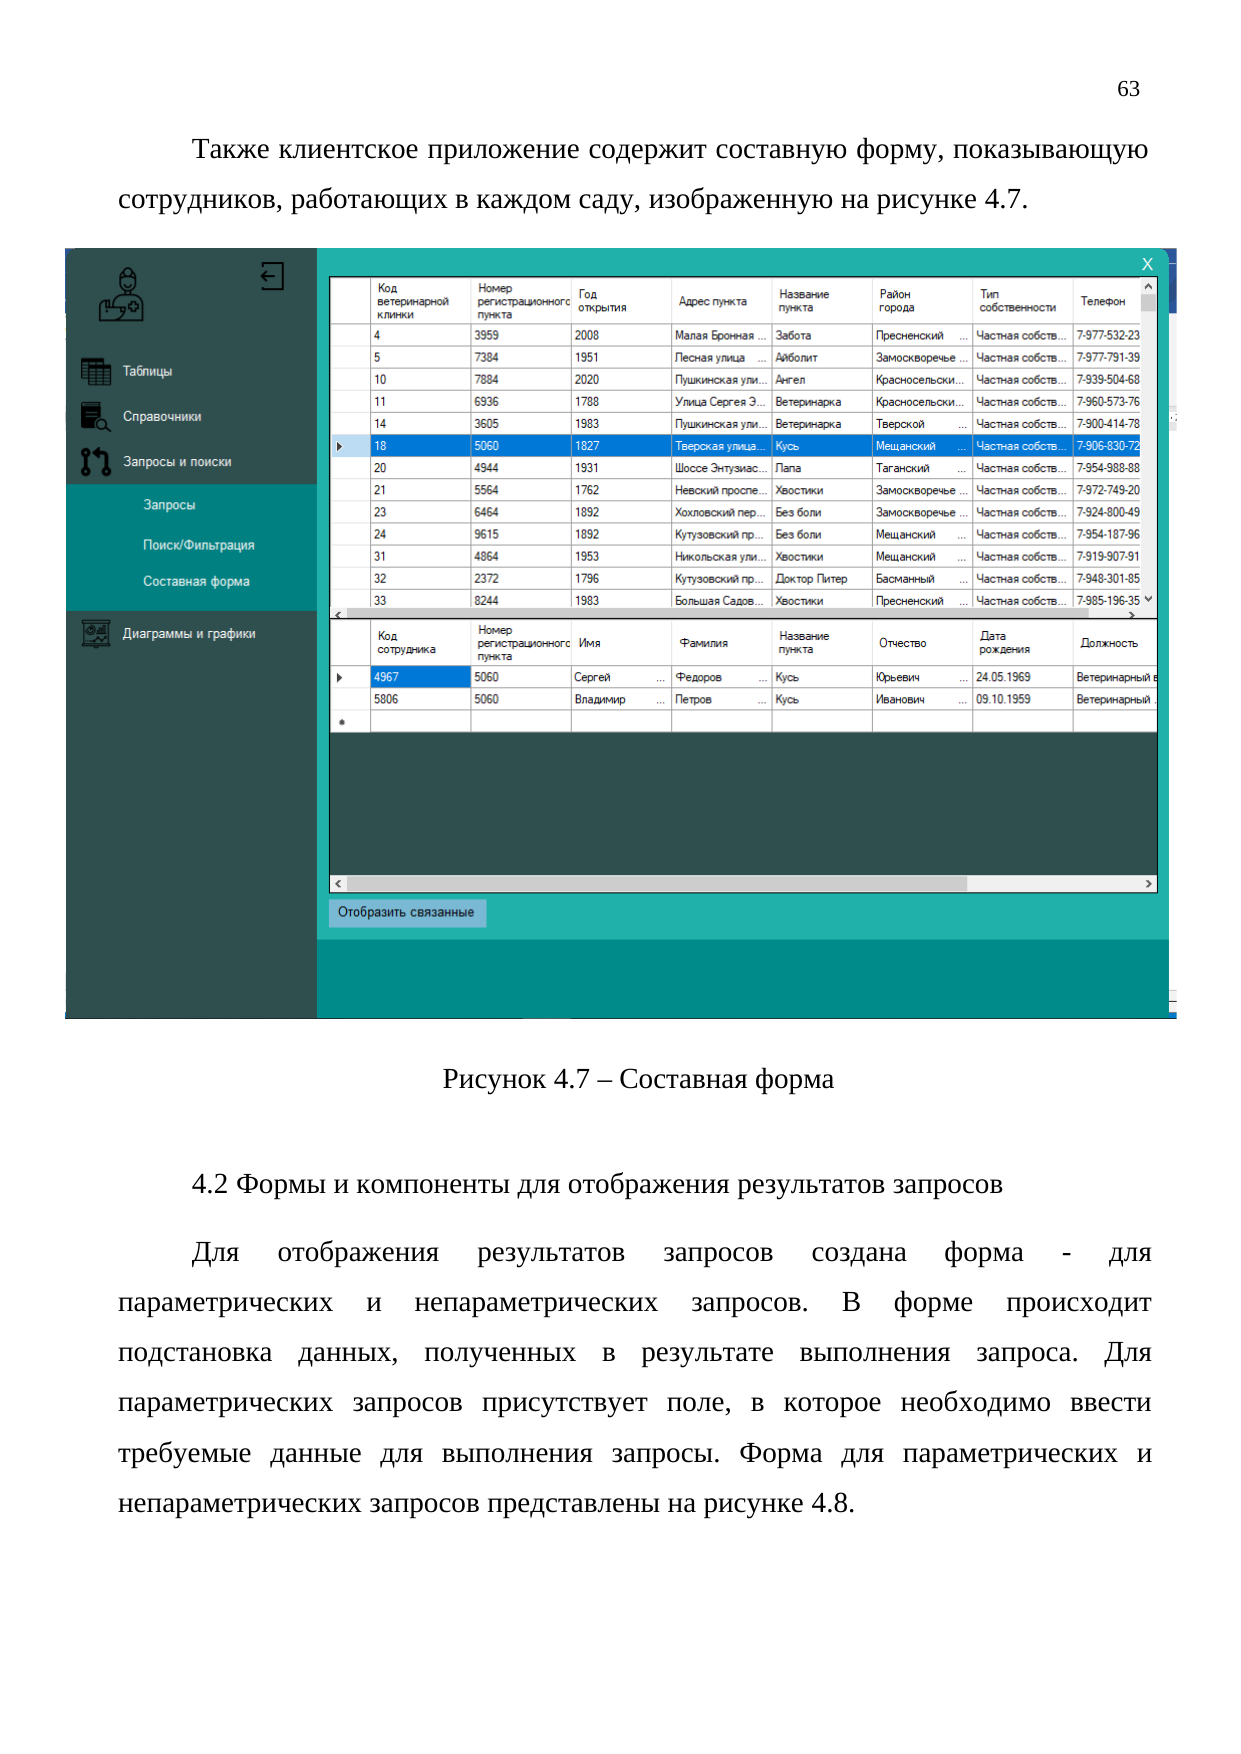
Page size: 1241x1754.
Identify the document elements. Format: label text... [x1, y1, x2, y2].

text Для отображения результатов запросов создана форма - для параметрических и непараметрических запросов. В форме происходит подстановка данных, полученных в результате выполнения запроса. Для параметрических запросов присутствует поле, в которое необходимо ввести требуемые данные для выполнения запросы. Форма для параметрических и непараметрических запросов представлены на рисунке 4.8. [118, 1234, 1152, 1519]
picture [65, 248, 1177, 1019]
text Рисунок 4.7 – Составная форма [261, 1062, 1015, 1095]
subtitle Также клиентское приложение содержит составную форму, показывающую сотрудников, работающих в каждом саду, изображенную на рисунке 4.7. [118, 131, 1240, 215]
subtitle Формы и компоненты для отображения результатов запросов [192, 1167, 1240, 1200]
